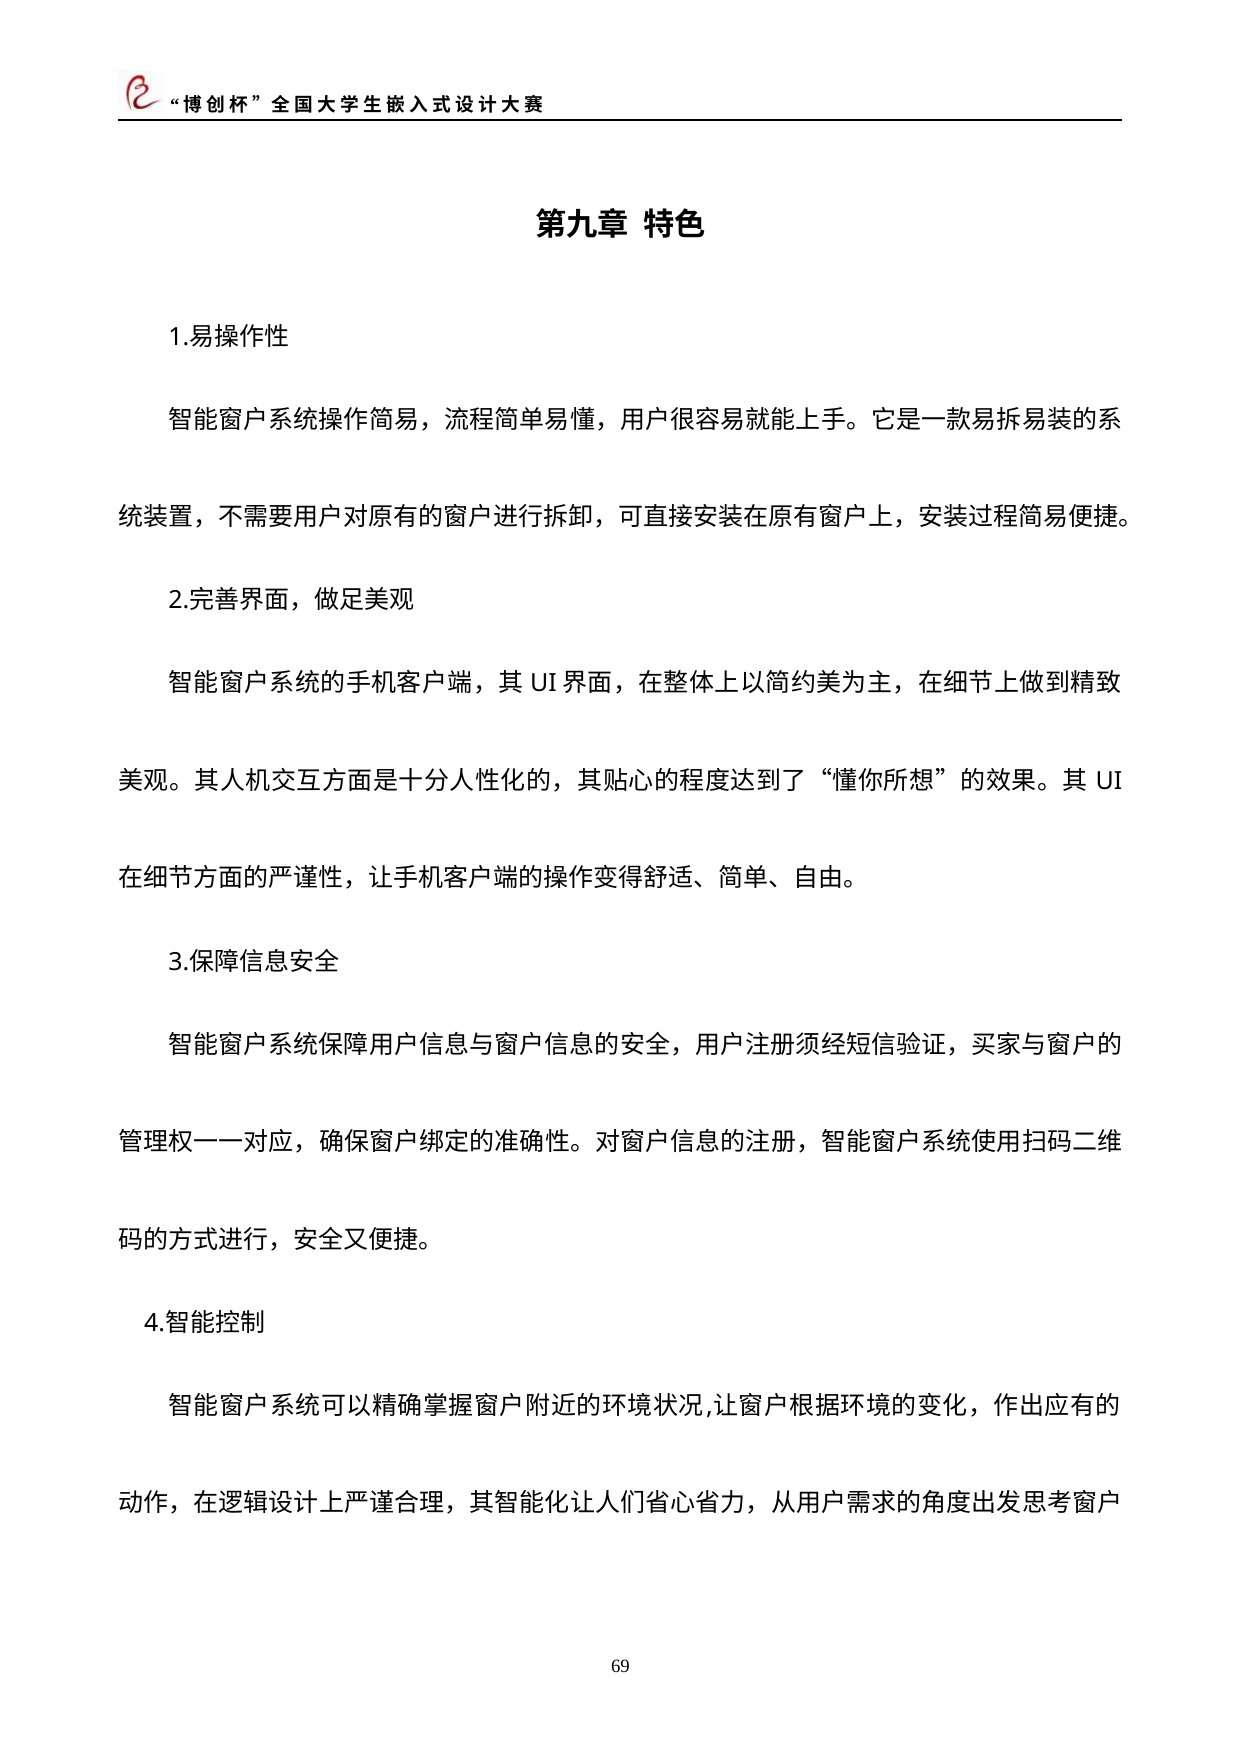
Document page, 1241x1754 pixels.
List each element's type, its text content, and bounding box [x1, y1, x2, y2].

text 智能窗户系统保障用户信息与窗户信息的安全，用户注册须经短信验证，买家与窗户的管理权一一对应，确保窗户绑定的准确性。对窗户信息的注册，智能窗户系统使用扫码二维码的方式进行，安全又便捷。 [118, 1010, 1122, 1270]
text 2.完善界面，做足美观 [118, 565, 1122, 630]
text 3.保障信息安全 [118, 927, 1122, 992]
picture [118, 70, 166, 112]
text 智能窗户系统操作简易，流程简单易懂，用户很容易就能上手。它是一款易拆易装的系统装置，不需要用户对原有的窗户进行拆卸，可直接安装在原有窗户上，安装过程简易便捷。 [118, 385, 1122, 547]
text 4.智能控制 [118, 1288, 1122, 1353]
text 智能窗户系统的手机客户端，其UI界面，在整体上以简约美为主，在细节上做到精致美观。其人机交互方面是十分人性化的，其贴心的程度达到了“懂你所想”的效果。其UI在细节方面的严谨性，让手机客户端的操作变得舒适、简单、自由。 [118, 648, 1122, 908]
subtitle 第九章 特色 [118, 189, 1122, 254]
text 1.易操作性 [118, 302, 1122, 367]
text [118, 1371, 1122, 1533]
